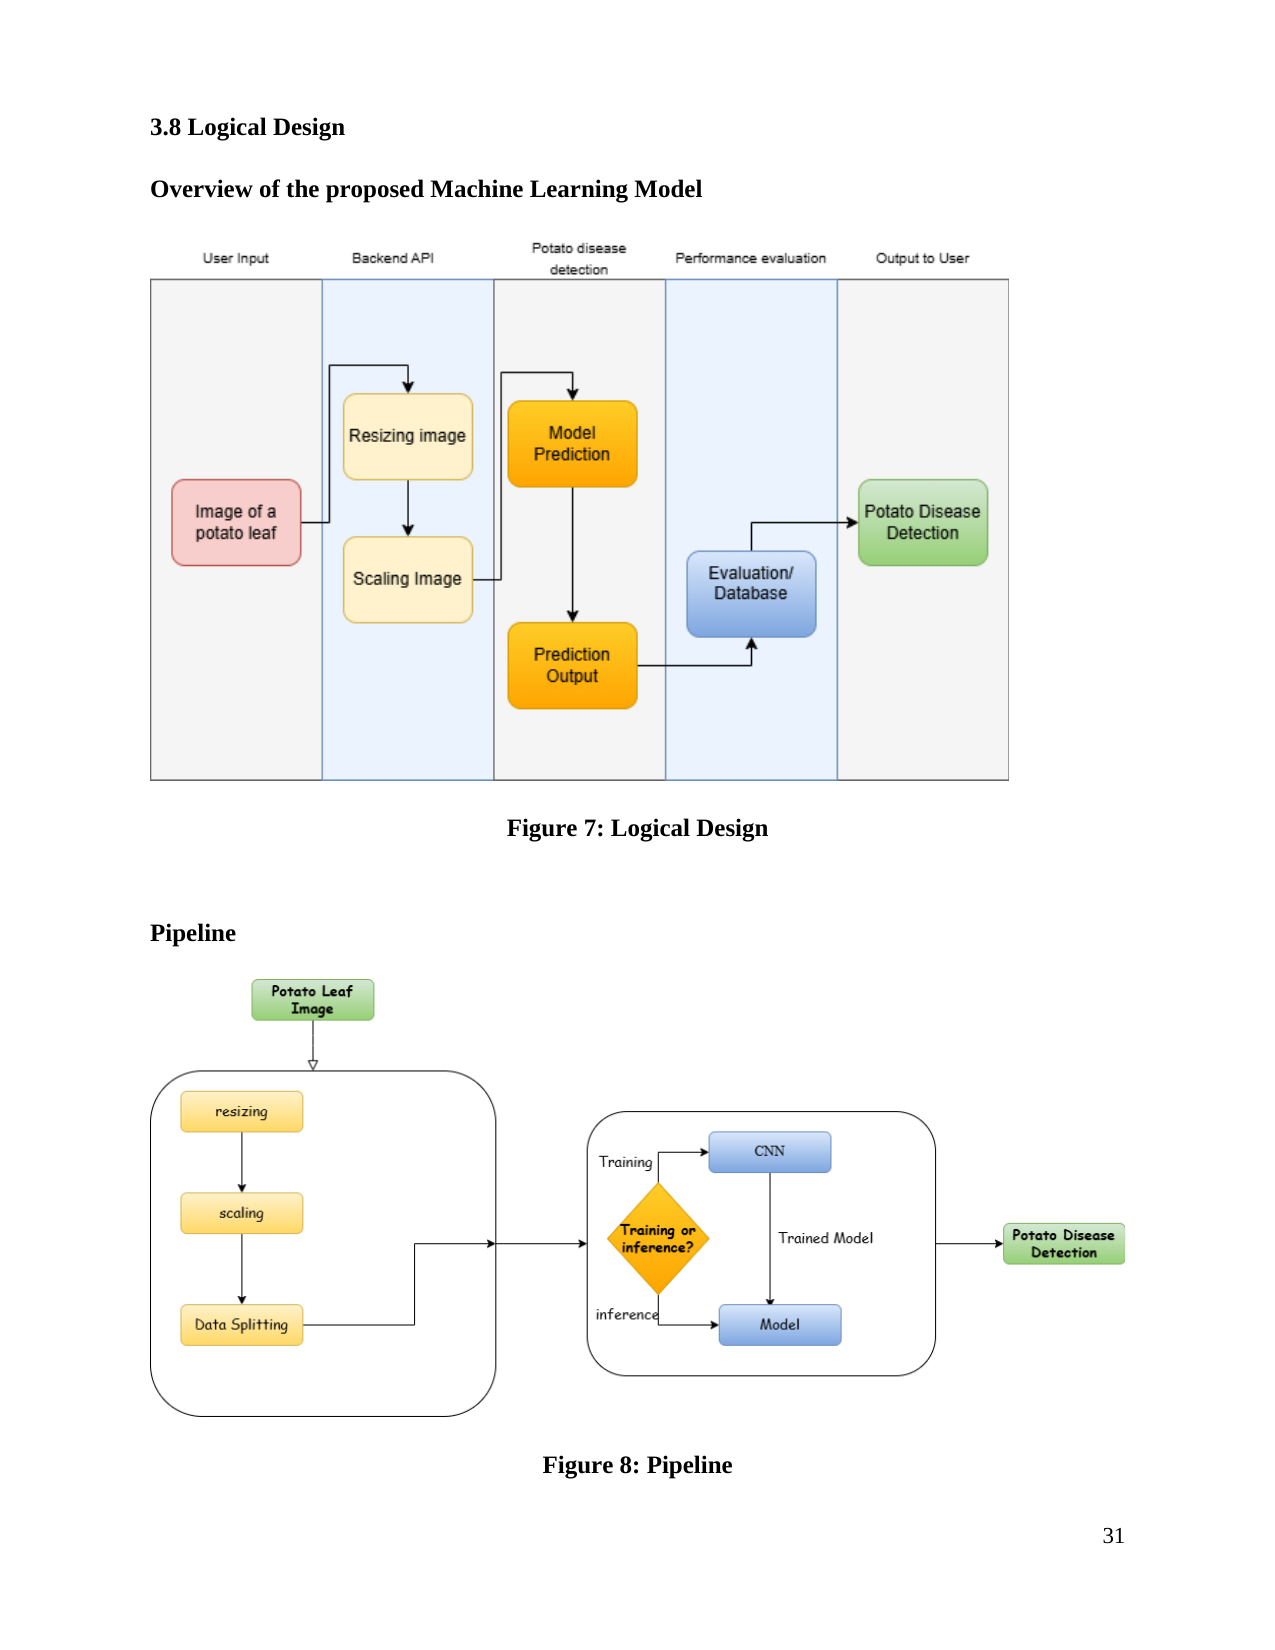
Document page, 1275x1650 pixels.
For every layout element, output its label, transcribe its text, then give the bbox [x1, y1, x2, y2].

text Overview of the proposed Machine Learning Model [150, 174, 1125, 203]
text 3.8 Logical Design [150, 112, 1125, 141]
picture [150, 236, 1009, 781]
text Figure 8: Pipeline [150, 1450, 1125, 1478]
text Pipeline [150, 918, 1125, 946]
picture [150, 979, 1125, 1418]
text Figure 7: Logical Design [150, 813, 1125, 841]
